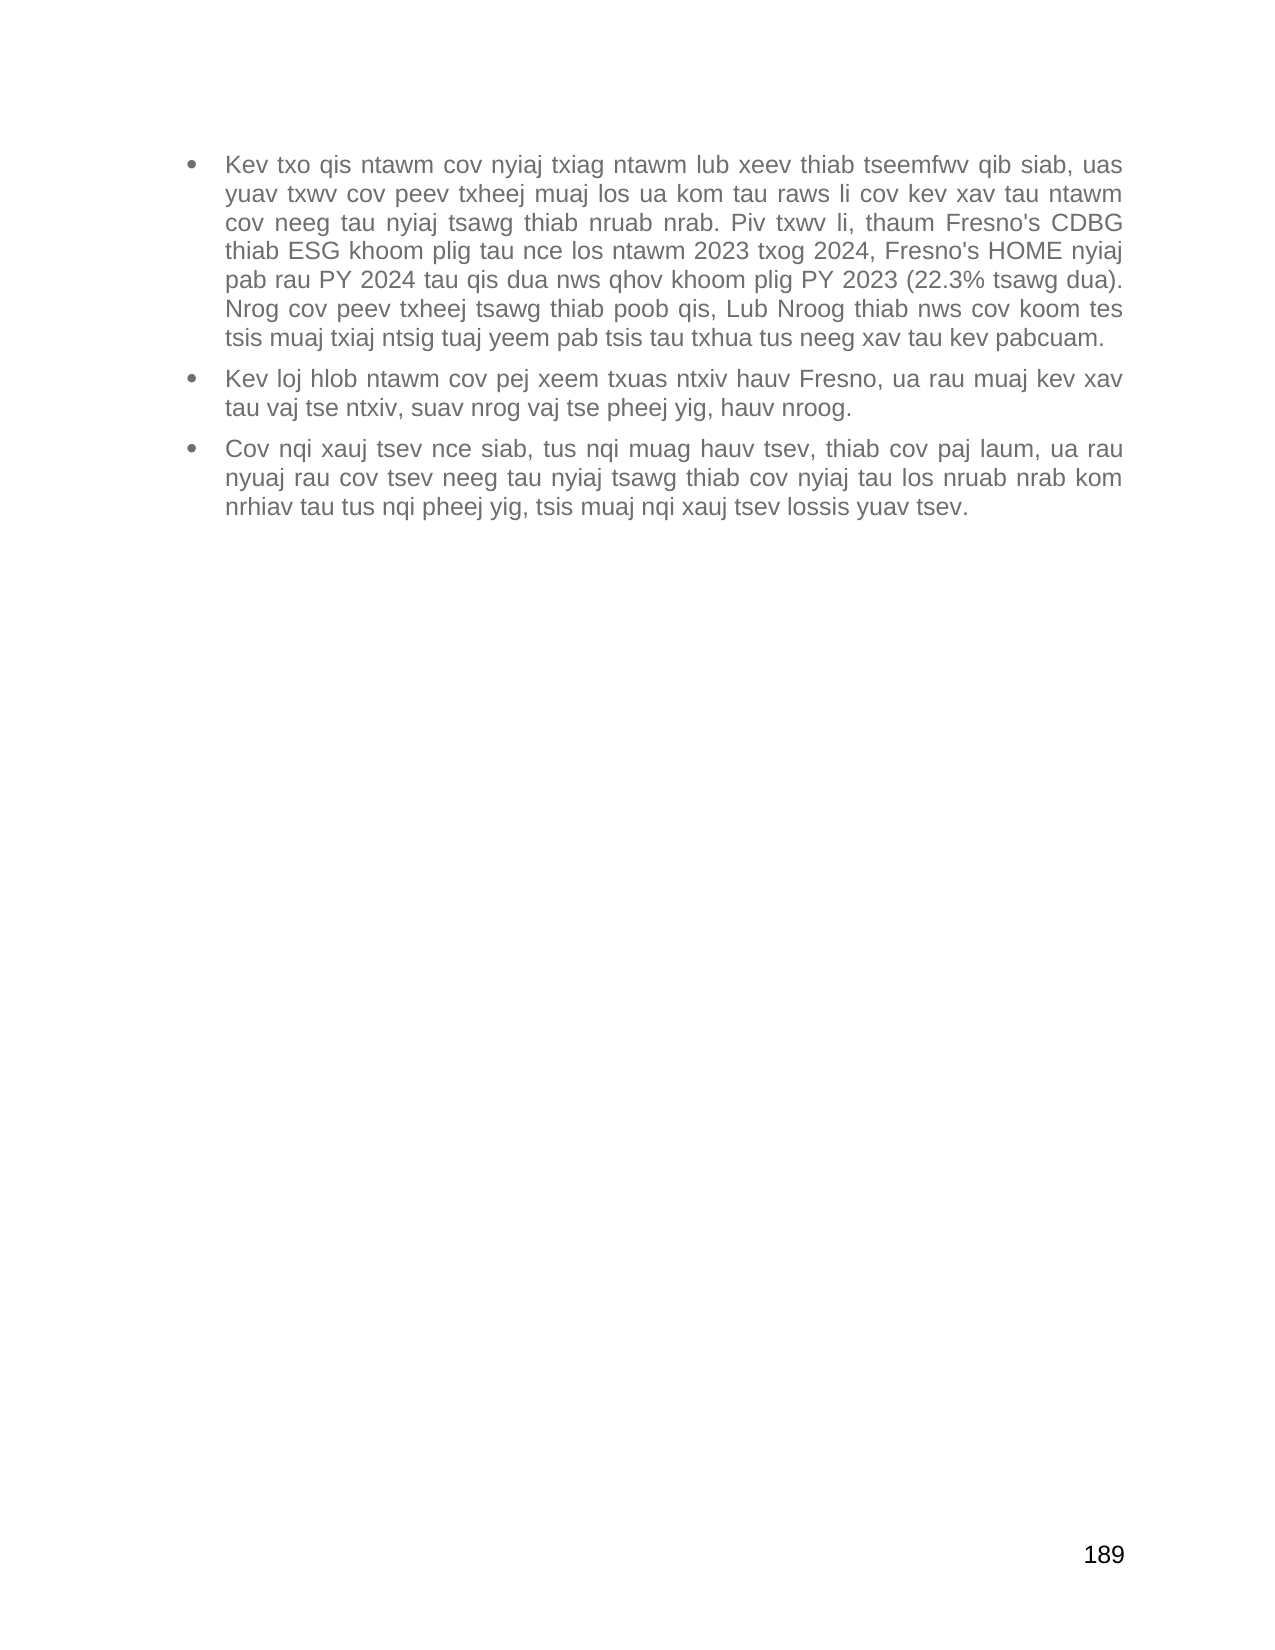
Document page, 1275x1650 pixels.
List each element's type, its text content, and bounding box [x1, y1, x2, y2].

list Kev txo qis ntawm cov nyiaj txiag ntawm lub xeev thiab tseemfwv qib siab, uas yuav txwv cov peev txheej muaj los ua kom tau raws li cov kev xav tau ntawm cov neeg tau nyiaj tsawg thiab nruab nrab. Piv txwv li, thaum Fresno's CDBG thiab ESG khoom plig tau nce los ntawm 2023 txog 2024, Fresno's HOME nyiaj pab rau PY 2024 tau qis dua nws qhov khoom plig PY 2023 (22.3% tsawg dua). Nrog cov peev txheej tsawg thiab poob qis, Lub Nroog thiab nws cov koom tes tsis muaj txiaj ntsig tuaj yeem pab tsis tau txhua tus neeg xav tau kev pabcuam. [187, 150, 1125, 351]
list Kev loj hlob ntawm cov pej xeem txuas ntxiv hauv Fresno, ua rau muaj kev xav tau vaj tse ntxiv, suav nrog vaj tse pheej yig, hauv nroog. [187, 364, 1125, 421]
list Cov nqi xauj tsev nce siab, tus nqi muag hauv tsev, thiab cov paj laum, ua rau nyuaj rau cov tsev neeg tau nyiaj tsawg thiab cov nyiaj tau los nruab nrab kom nrhiav tau tus nqi pheej yig, tsis muaj nqi xauj tsev lossis yuav tsev. [187, 434, 1125, 520]
